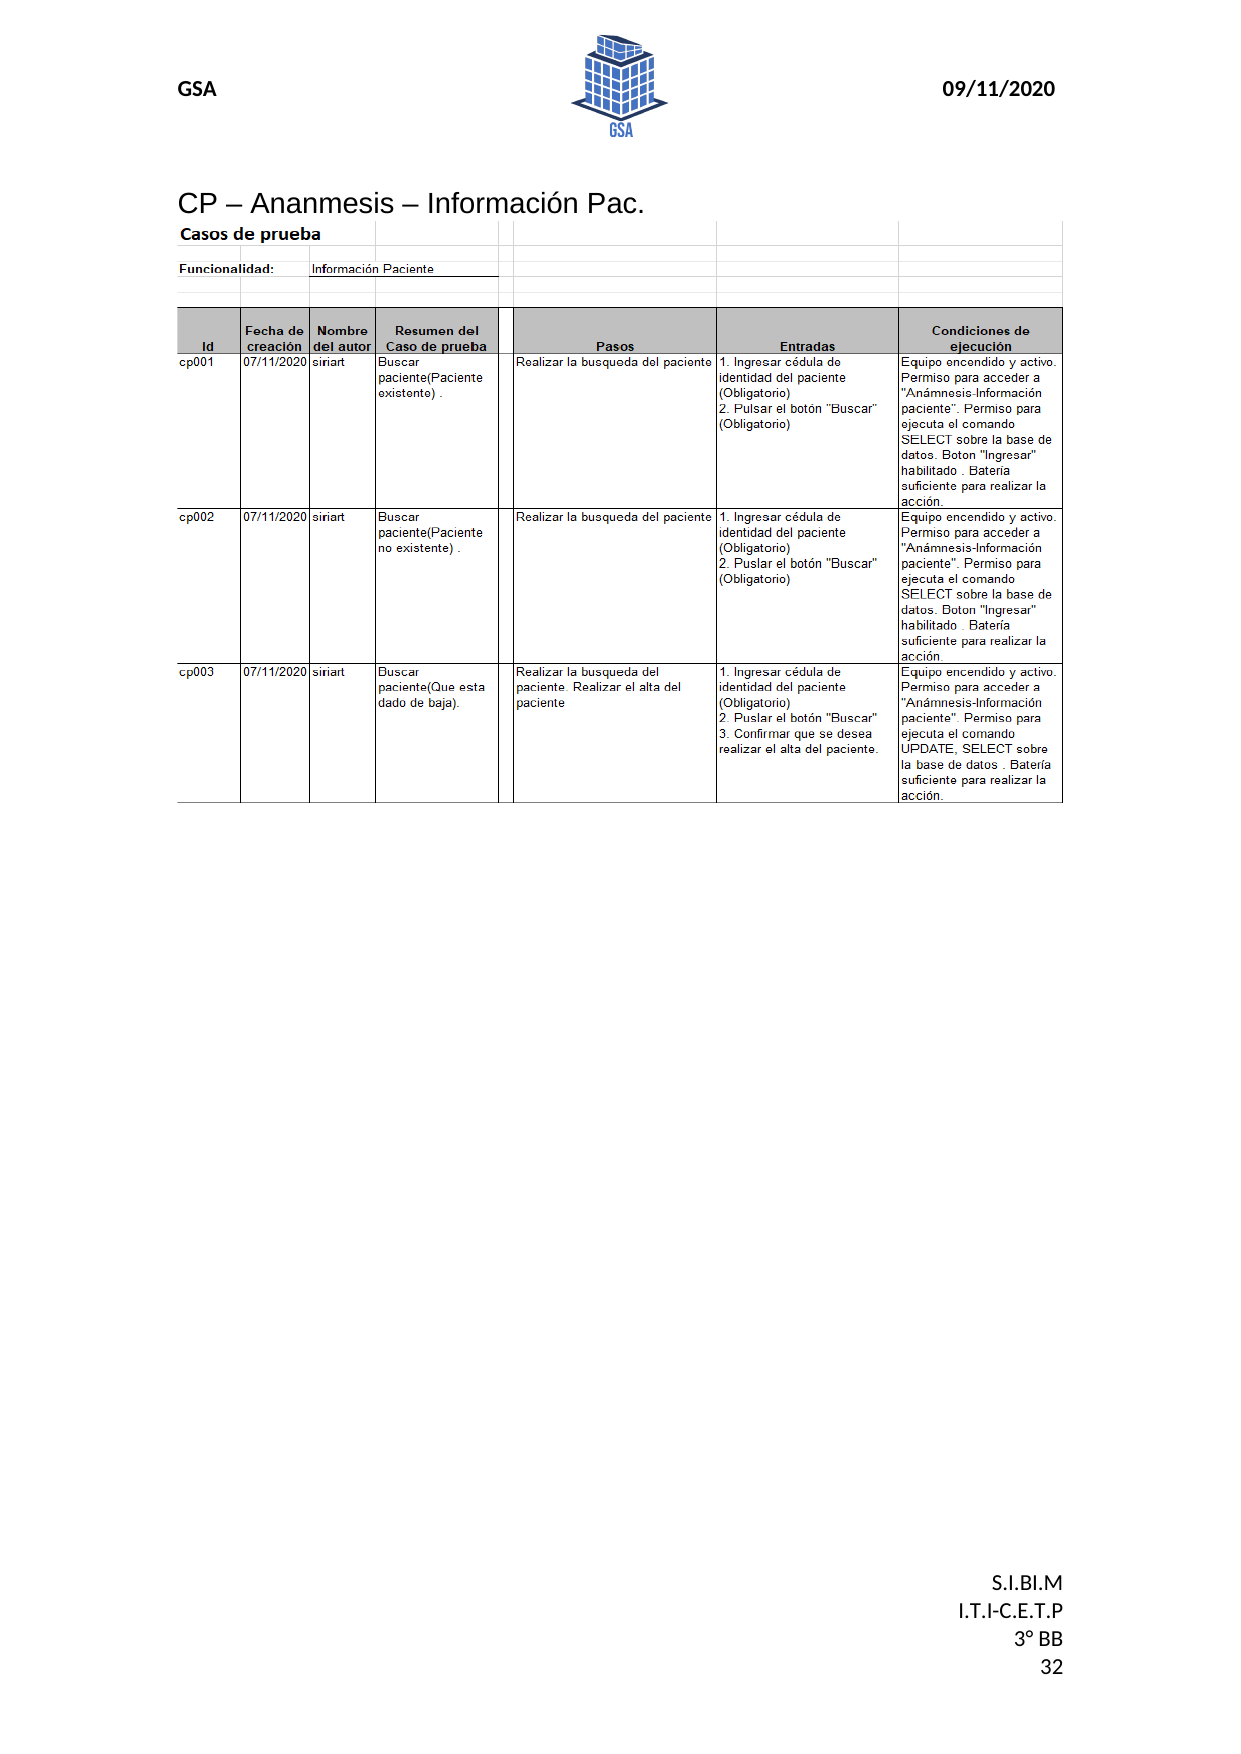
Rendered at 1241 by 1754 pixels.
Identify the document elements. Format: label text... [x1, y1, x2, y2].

picture [568, 34, 672, 138]
picture [177, 221, 1063, 803]
text CP – Ananmesis – Información Pac. [177, 186, 1063, 221]
